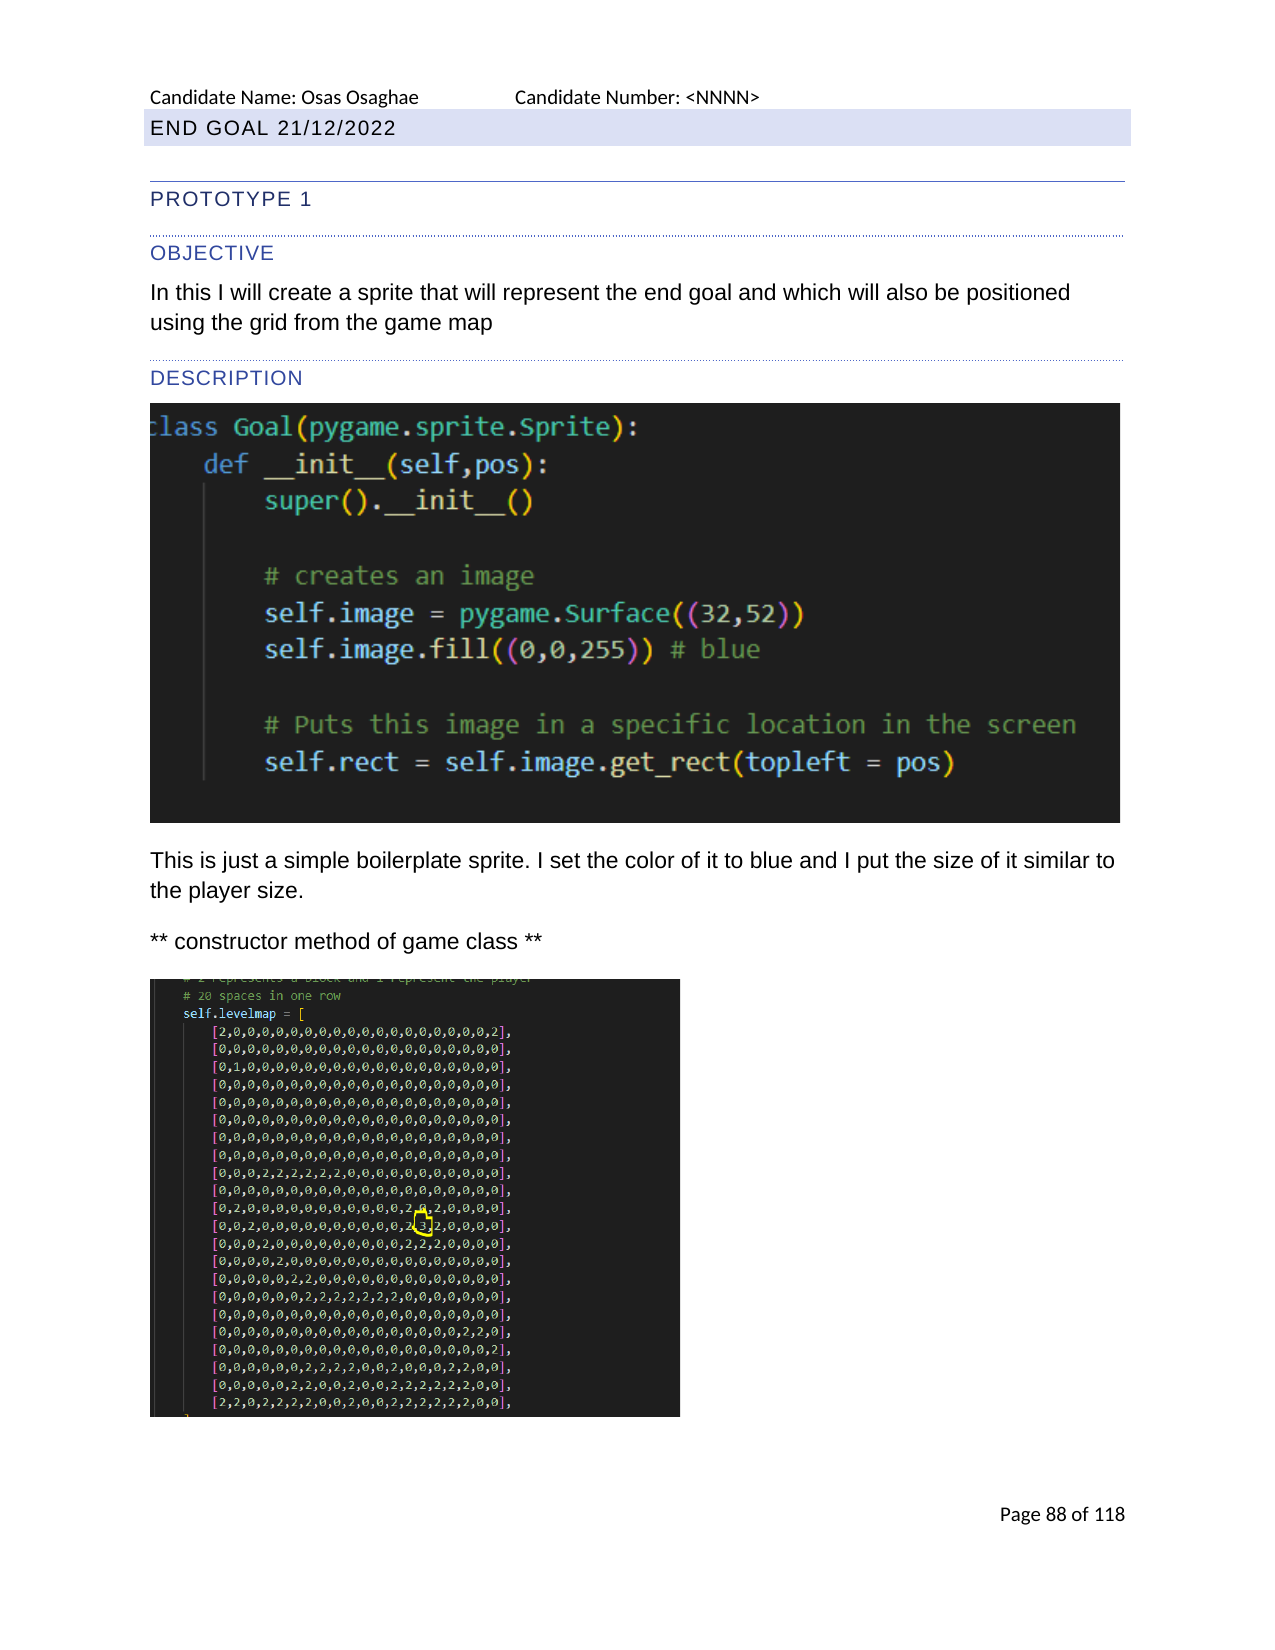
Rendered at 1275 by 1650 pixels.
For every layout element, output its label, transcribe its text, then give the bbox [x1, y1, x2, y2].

text In this I will create a sprite that will represent the end goal and which will also be positioned using the grid from the game map [150, 278, 1125, 335]
text ** constructor method of game class ** [150, 928, 1125, 954]
text This is just a simple boilerplate sprite. I set the color of it to blue and I put the size of it similar to the player size. [150, 847, 1125, 903]
picture [150, 979, 680, 1417]
subtitle End Goal 21/12/2022 [150, 116, 1125, 140]
picture [150, 403, 1121, 823]
subtitle Description [150, 360, 1125, 389]
subtitle Prototype 1 [150, 182, 1125, 211]
subtitle Objective [150, 235, 1125, 264]
